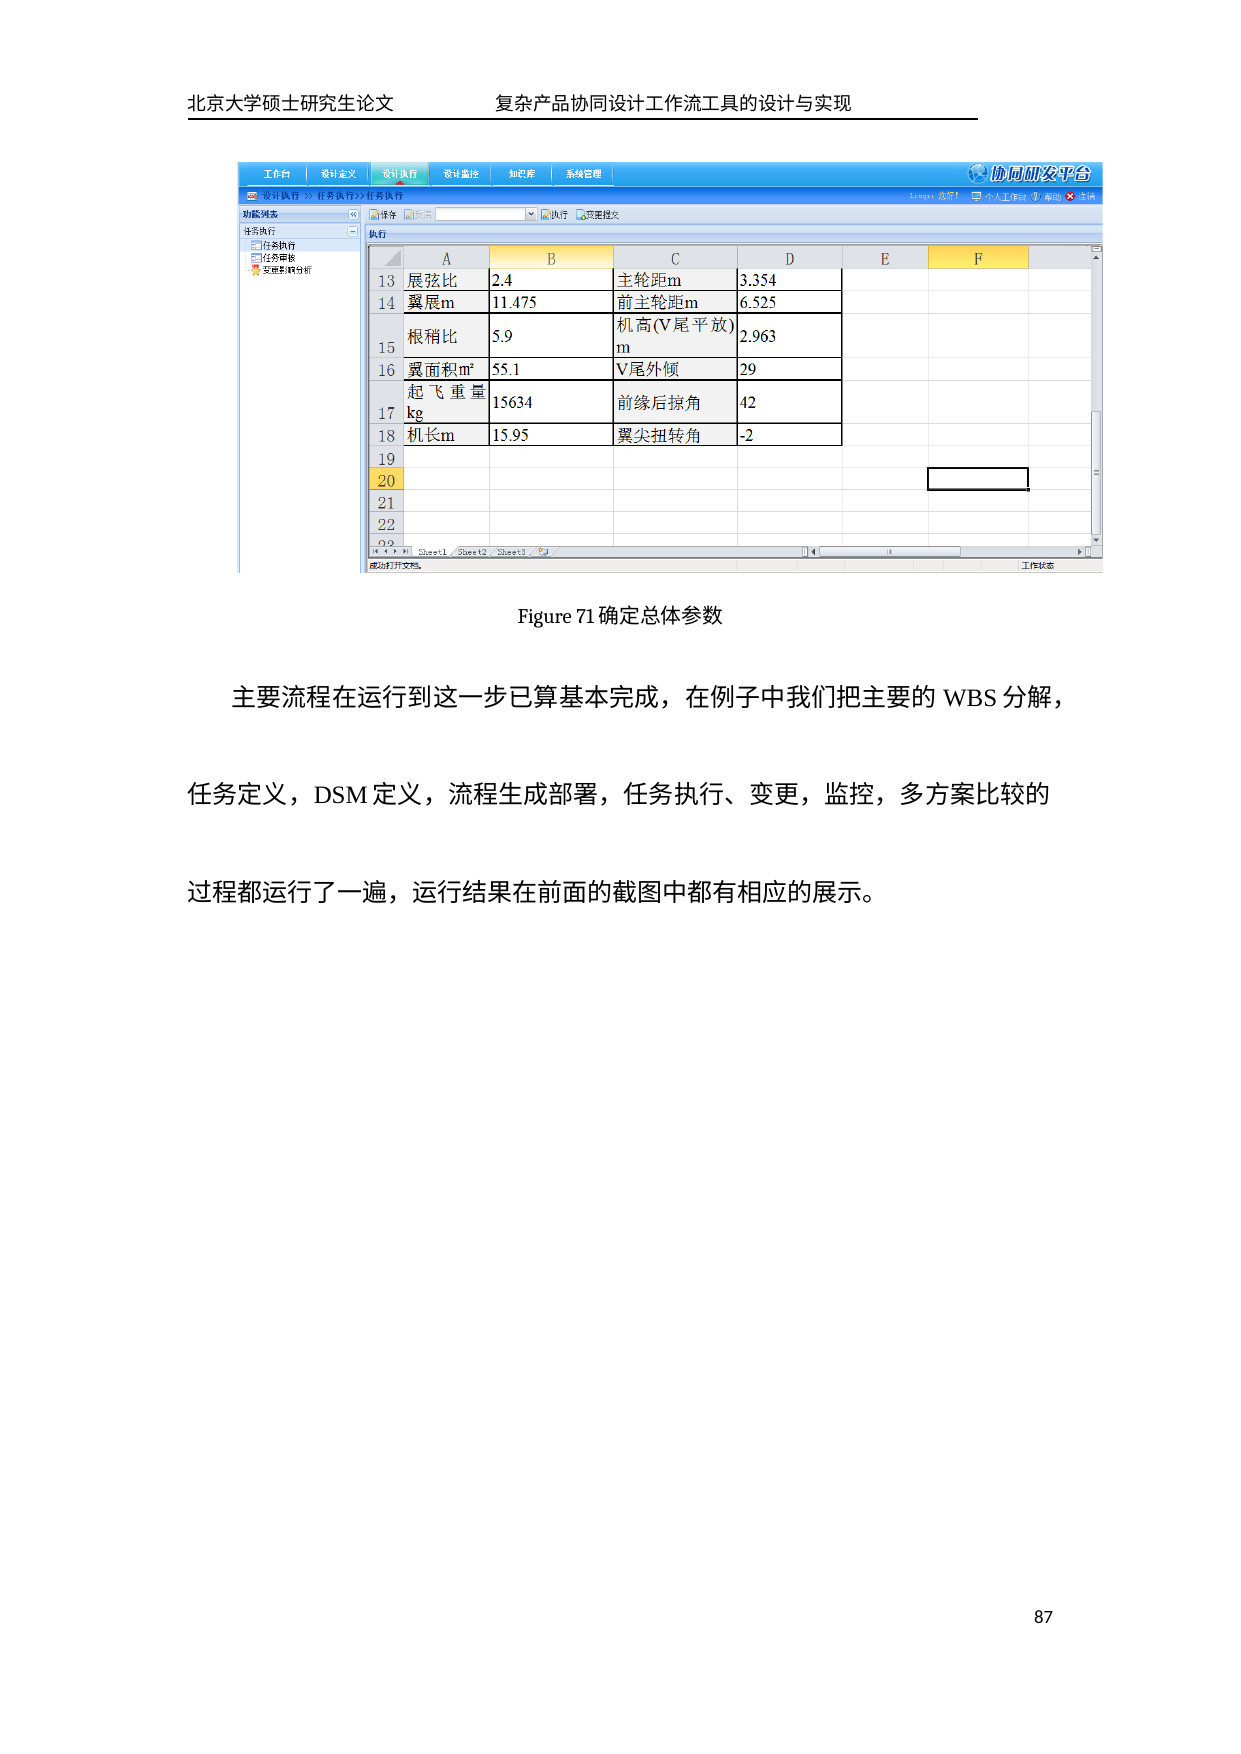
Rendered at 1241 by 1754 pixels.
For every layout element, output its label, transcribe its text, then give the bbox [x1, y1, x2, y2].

picture [237, 162, 1103, 573]
text Figure 71 确定总体参数 [187, 598, 1053, 630]
text 主要流程在运行到这一步已算基本完成，在例子中我们把主要的WBS分解，任务定义，DSM定义，流程生成部署，任务执行、变更，监控，多方案比较的过程都运行了一遍，运行结果在前面的截图中都有相应的展示。 [187, 663, 1053, 923]
